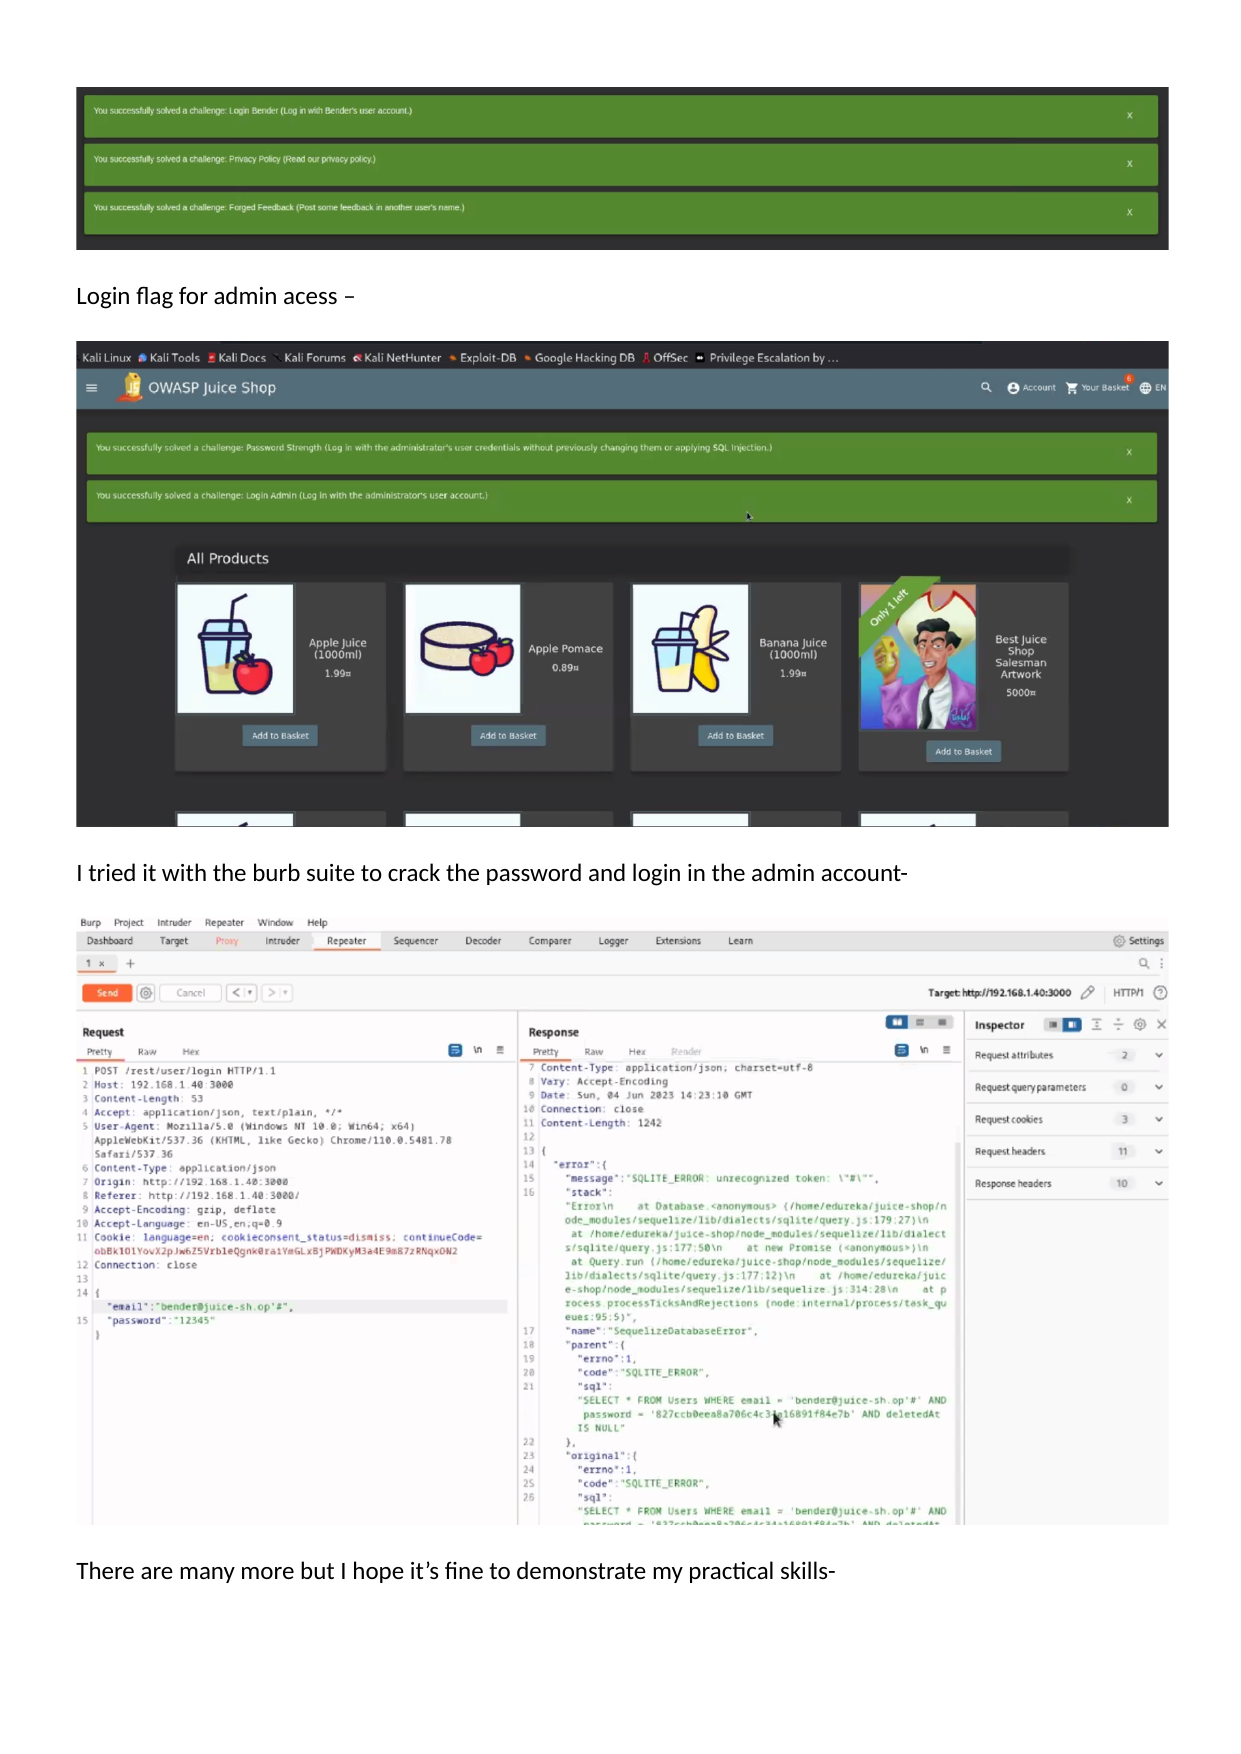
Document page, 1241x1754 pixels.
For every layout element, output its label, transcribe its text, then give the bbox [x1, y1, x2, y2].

text I tried it with the burb suite to crack the password and login in the admin account- [76, 857, 1169, 887]
text Login flag for admin acess – [76, 280, 1169, 310]
picture [76, 87, 1169, 250]
picture [76, 917, 1169, 1525]
picture [76, 341, 1169, 827]
text There are many more but I hope it’s fine to demonstrate my practical skills- [76, 1555, 1169, 1585]
